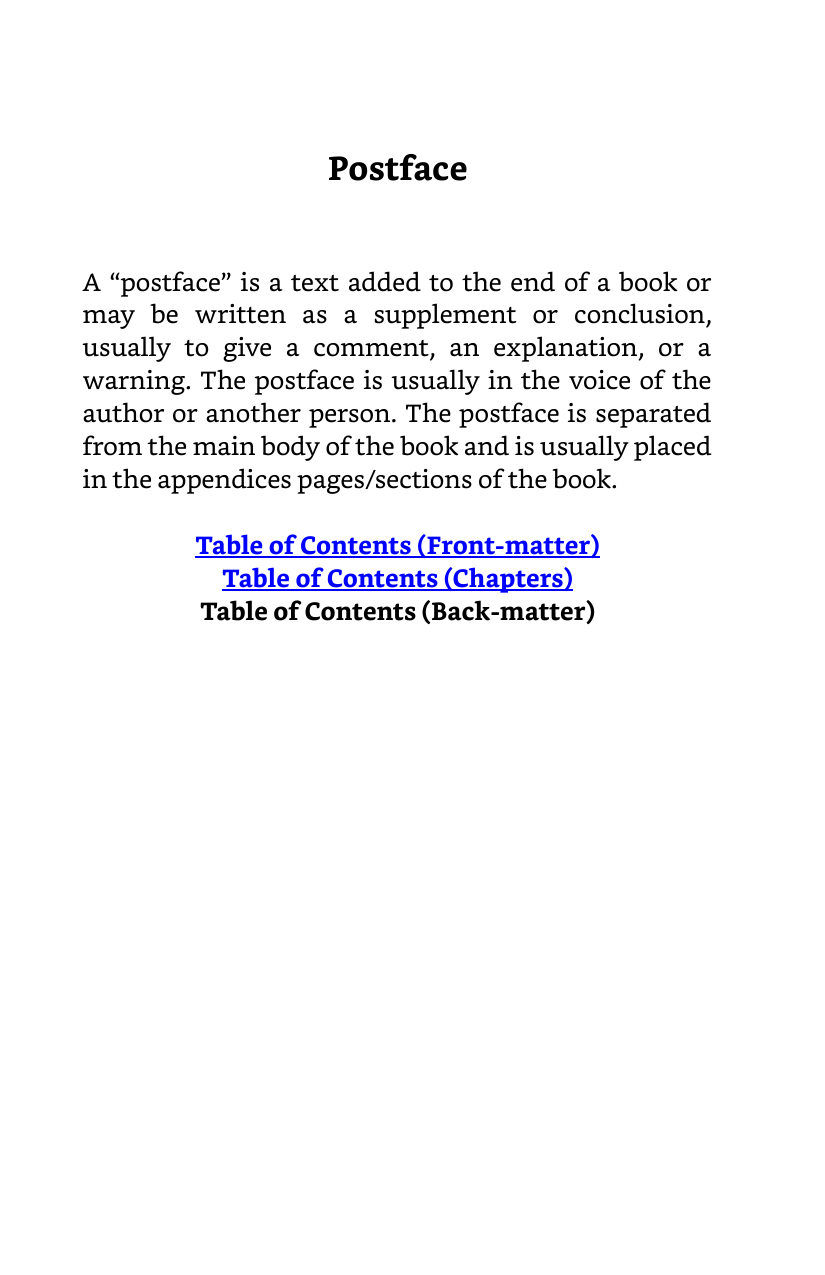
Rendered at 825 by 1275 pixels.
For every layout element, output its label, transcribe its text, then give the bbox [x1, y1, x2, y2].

subtitle Postface [82, 146, 712, 189]
text Table of Contents (Front-matter) [82, 528, 712, 561]
text Table of Contents (Back-matter) [82, 594, 712, 627]
text A “postface” is a text added to the end of a book or may be written as a supplement or conclusion, usually to give a comment, an explanation, or a warning. The postface is usually in the voice of the author or another person. The postface is separated from the main body of the book and is usually placed in the appendices pages/sections of the book. [82, 264, 712, 495]
text Table of Contents (Chapters) [82, 561, 712, 594]
